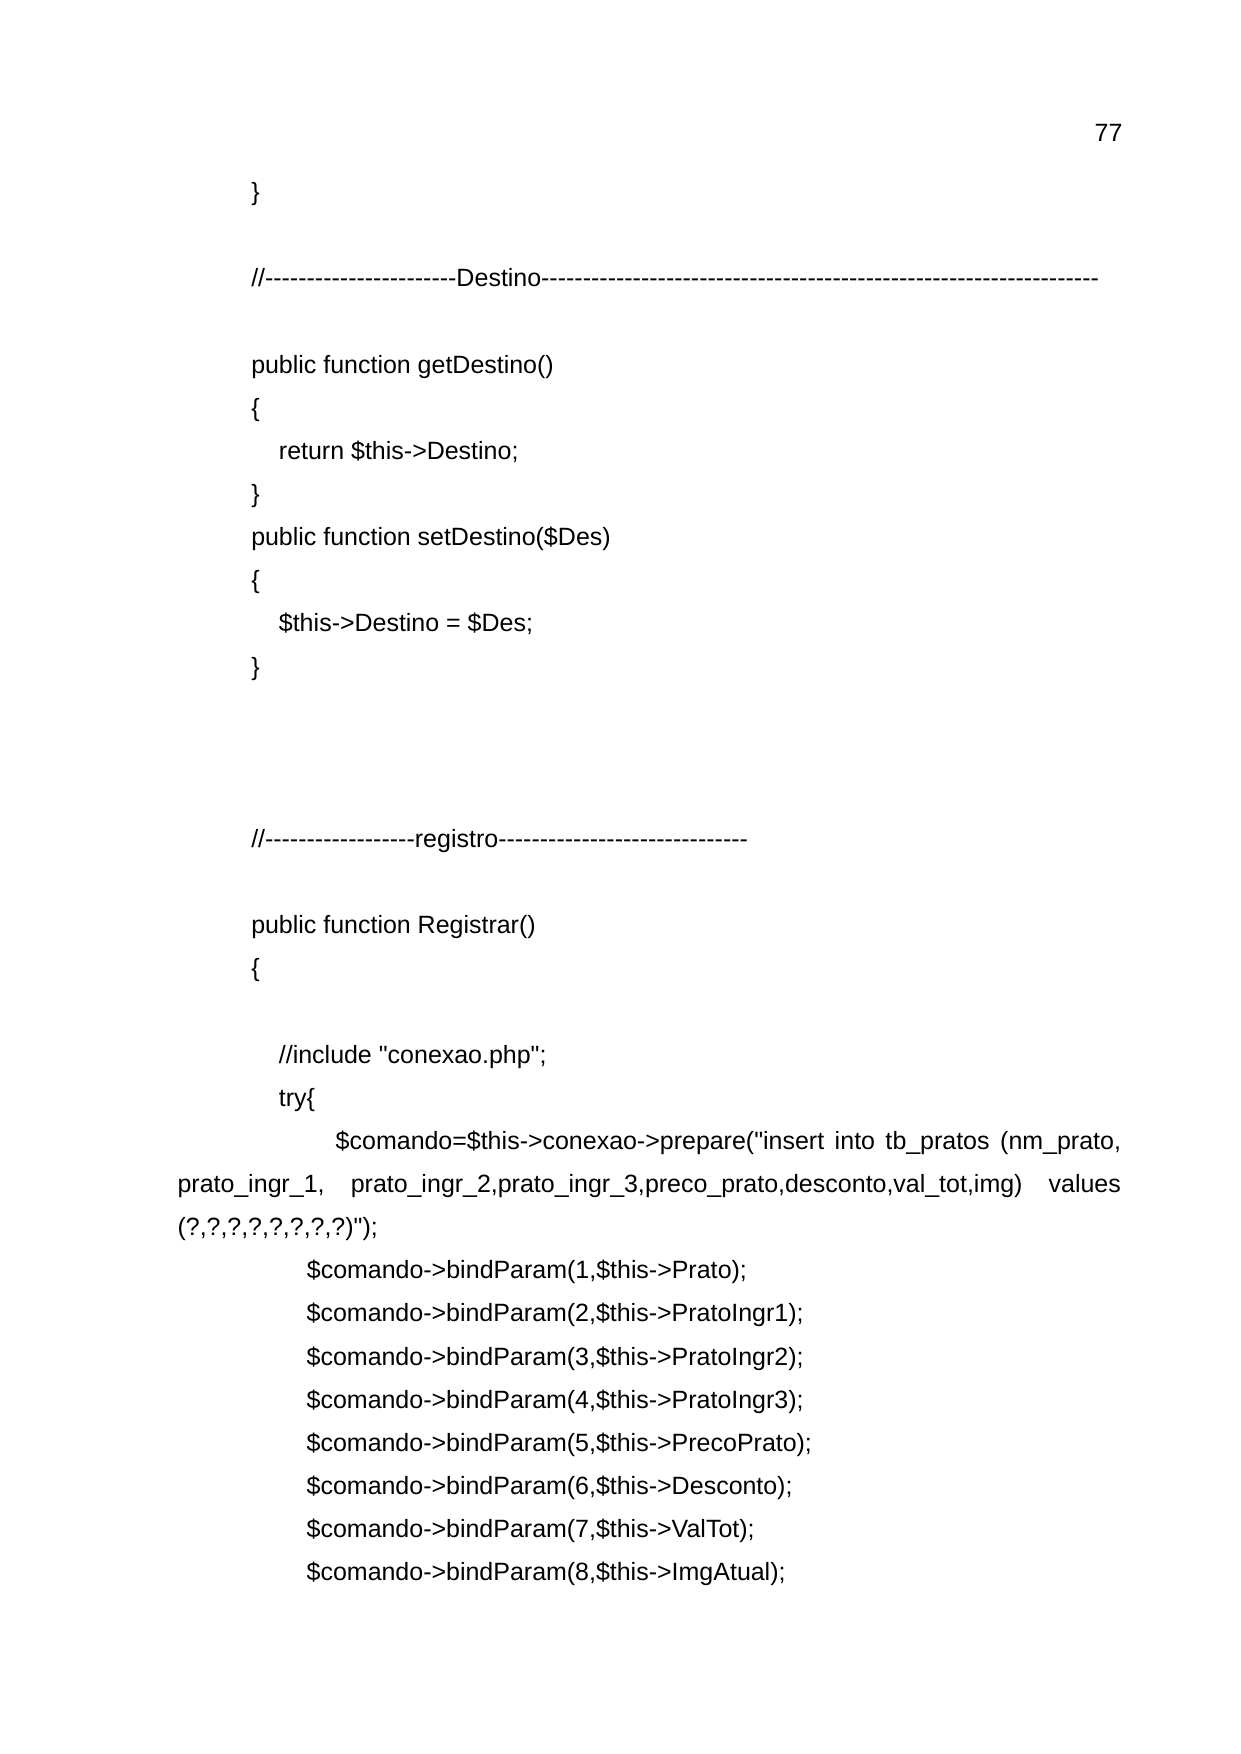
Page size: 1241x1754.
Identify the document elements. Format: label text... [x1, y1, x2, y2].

text //include "conexao.php"; [177, 1040, 1122, 1068]
text public function Registrar() [177, 910, 1122, 939]
text $comando->bindParam(5,$this->PrecoPrato); [177, 1428, 1122, 1457]
text $comando->bindParam(8,$this->ImgAtual); [177, 1557, 1122, 1586]
text $comando->bindParam(2,$this->PratoIngr1); [177, 1298, 1122, 1327]
text try{ [177, 1083, 1122, 1112]
text { [177, 393, 1122, 422]
text $comando->bindParam(1,$this->Prato); [177, 1255, 1122, 1284]
text } [177, 479, 1122, 508]
text $comando->bindParam(3,$this->PratoIngr2); [177, 1342, 1122, 1370]
text public function setDestino($Des) [177, 522, 1122, 551]
text $comando->bindParam(6,$this->Desconto); [177, 1471, 1122, 1500]
text $comando->bindParam(4,$this->PratoIngr3); [177, 1385, 1122, 1413]
text //-----------------------Destino------------------------------------------------------------------- [177, 263, 1122, 292]
text return $this->Destino; [177, 436, 1122, 465]
text $comando->bindParam(7,$this->ValTot); [177, 1514, 1122, 1543]
text $this->Destino = $Des; [177, 608, 1122, 637]
text { [177, 953, 1122, 982]
text { [177, 565, 1122, 594]
text public function getDestino() [177, 350, 1122, 378]
text } [177, 177, 1122, 206]
text $comando=$this->conexao->prepare("insert into tb_pratos (nm_prato, prato_ingr_1, prato_ingr_2,prato_ingr_3,preco_prato,desconto,val_tot,img) values (?,?,?,?,?,?,?,?)"); [177, 1126, 1122, 1241]
text //------------------registro------------------------------ [177, 824, 1122, 853]
text } [177, 652, 1122, 680]
